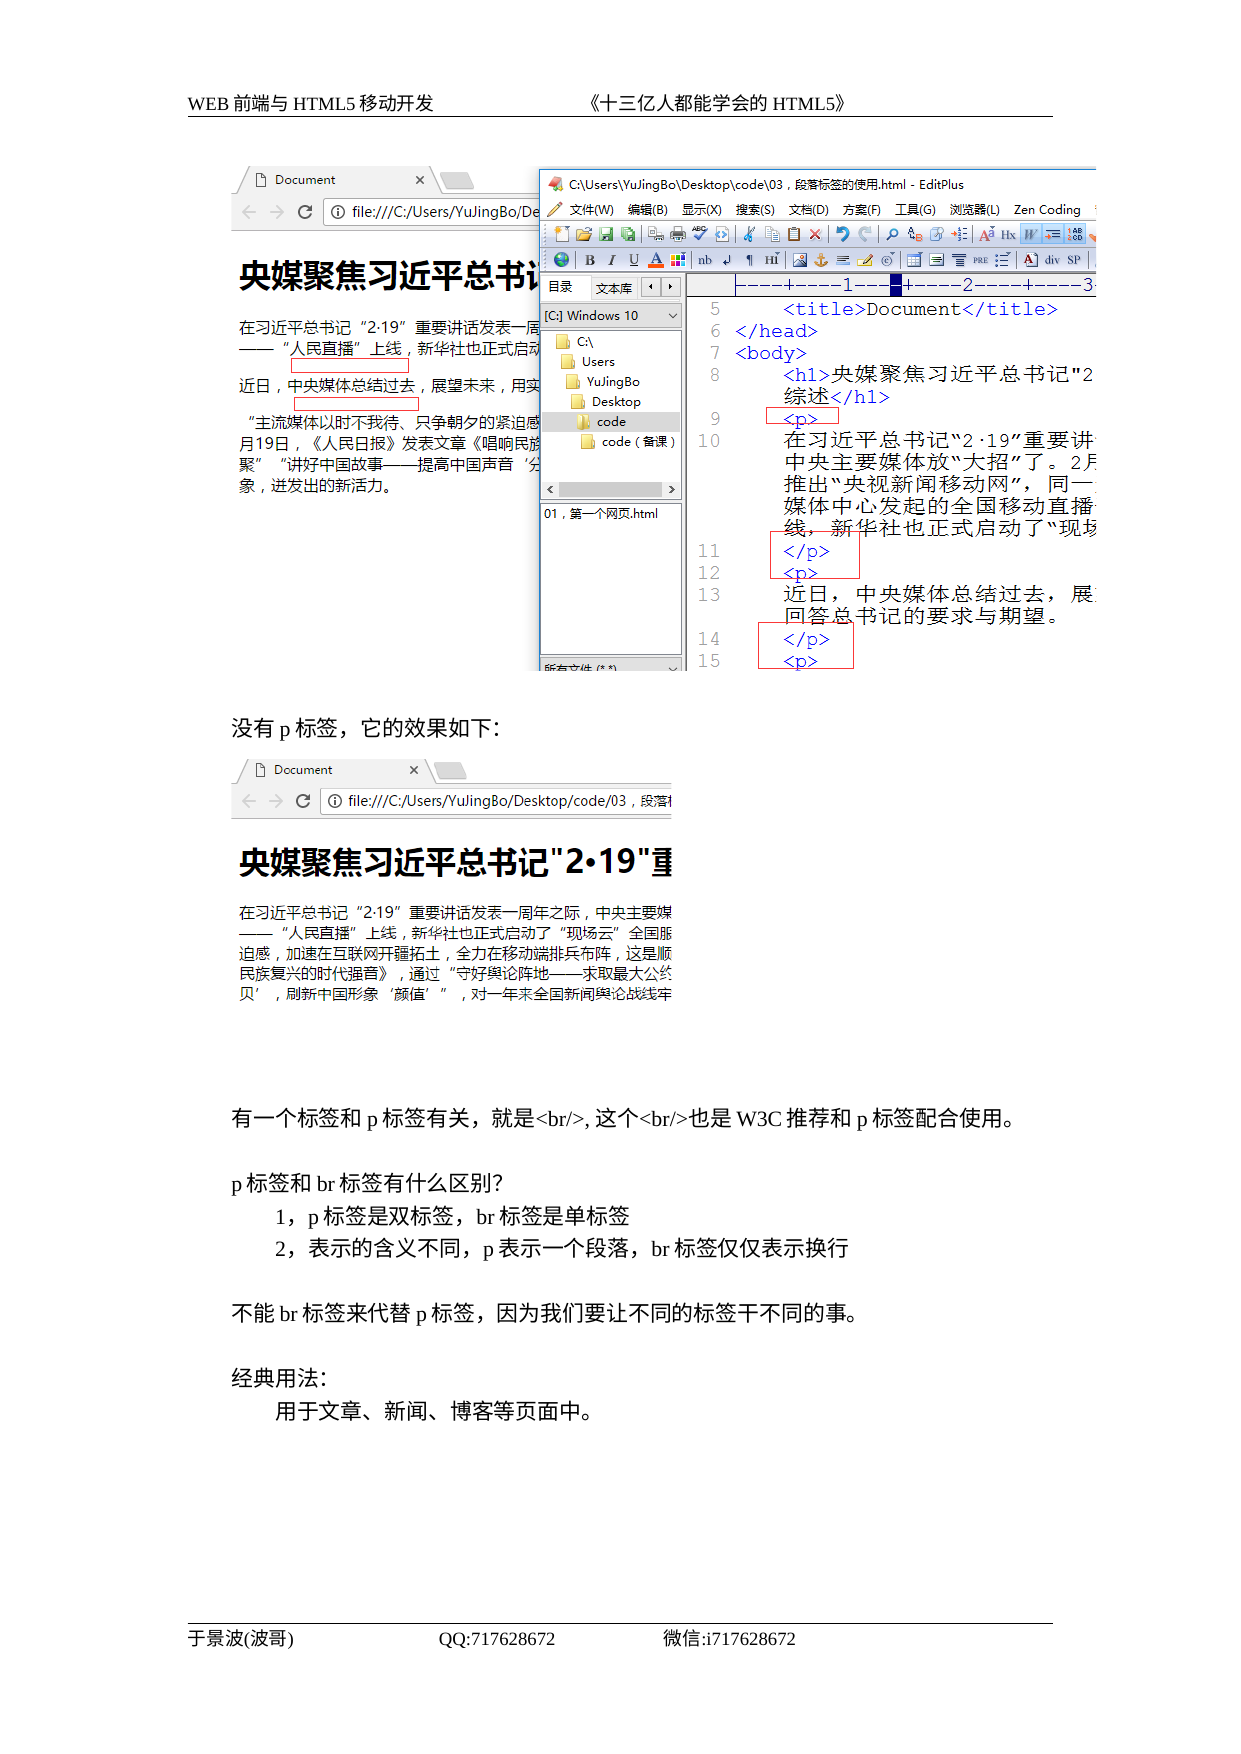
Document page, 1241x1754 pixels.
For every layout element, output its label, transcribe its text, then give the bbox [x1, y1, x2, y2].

text 有一个标签和p标签有关，就是<br/>, 这个<br/>也是W3C推荐和p标签配合使用。 [187, 1101, 1053, 1133]
text 1，p标签是双标签，br标签是单标签 [231, 1198, 1053, 1231]
picture [231, 166, 1097, 671]
picture [231, 759, 672, 1053]
text 用于文章、新闻、博客等页面中。 [231, 1393, 1053, 1426]
text 经典用法： [187, 1361, 1053, 1393]
text 2，表示的含义不同，p表示一个段落，br标签仅仅表示换行 [231, 1231, 1053, 1263]
text p标签和br标签有什么区别？ [187, 1166, 1053, 1198]
text 不能br标签来代替p标签，因为我们要让不同的标签干不同的事。 [187, 1296, 1053, 1328]
text 没有p标签，它的效果如下： [187, 711, 1053, 743]
